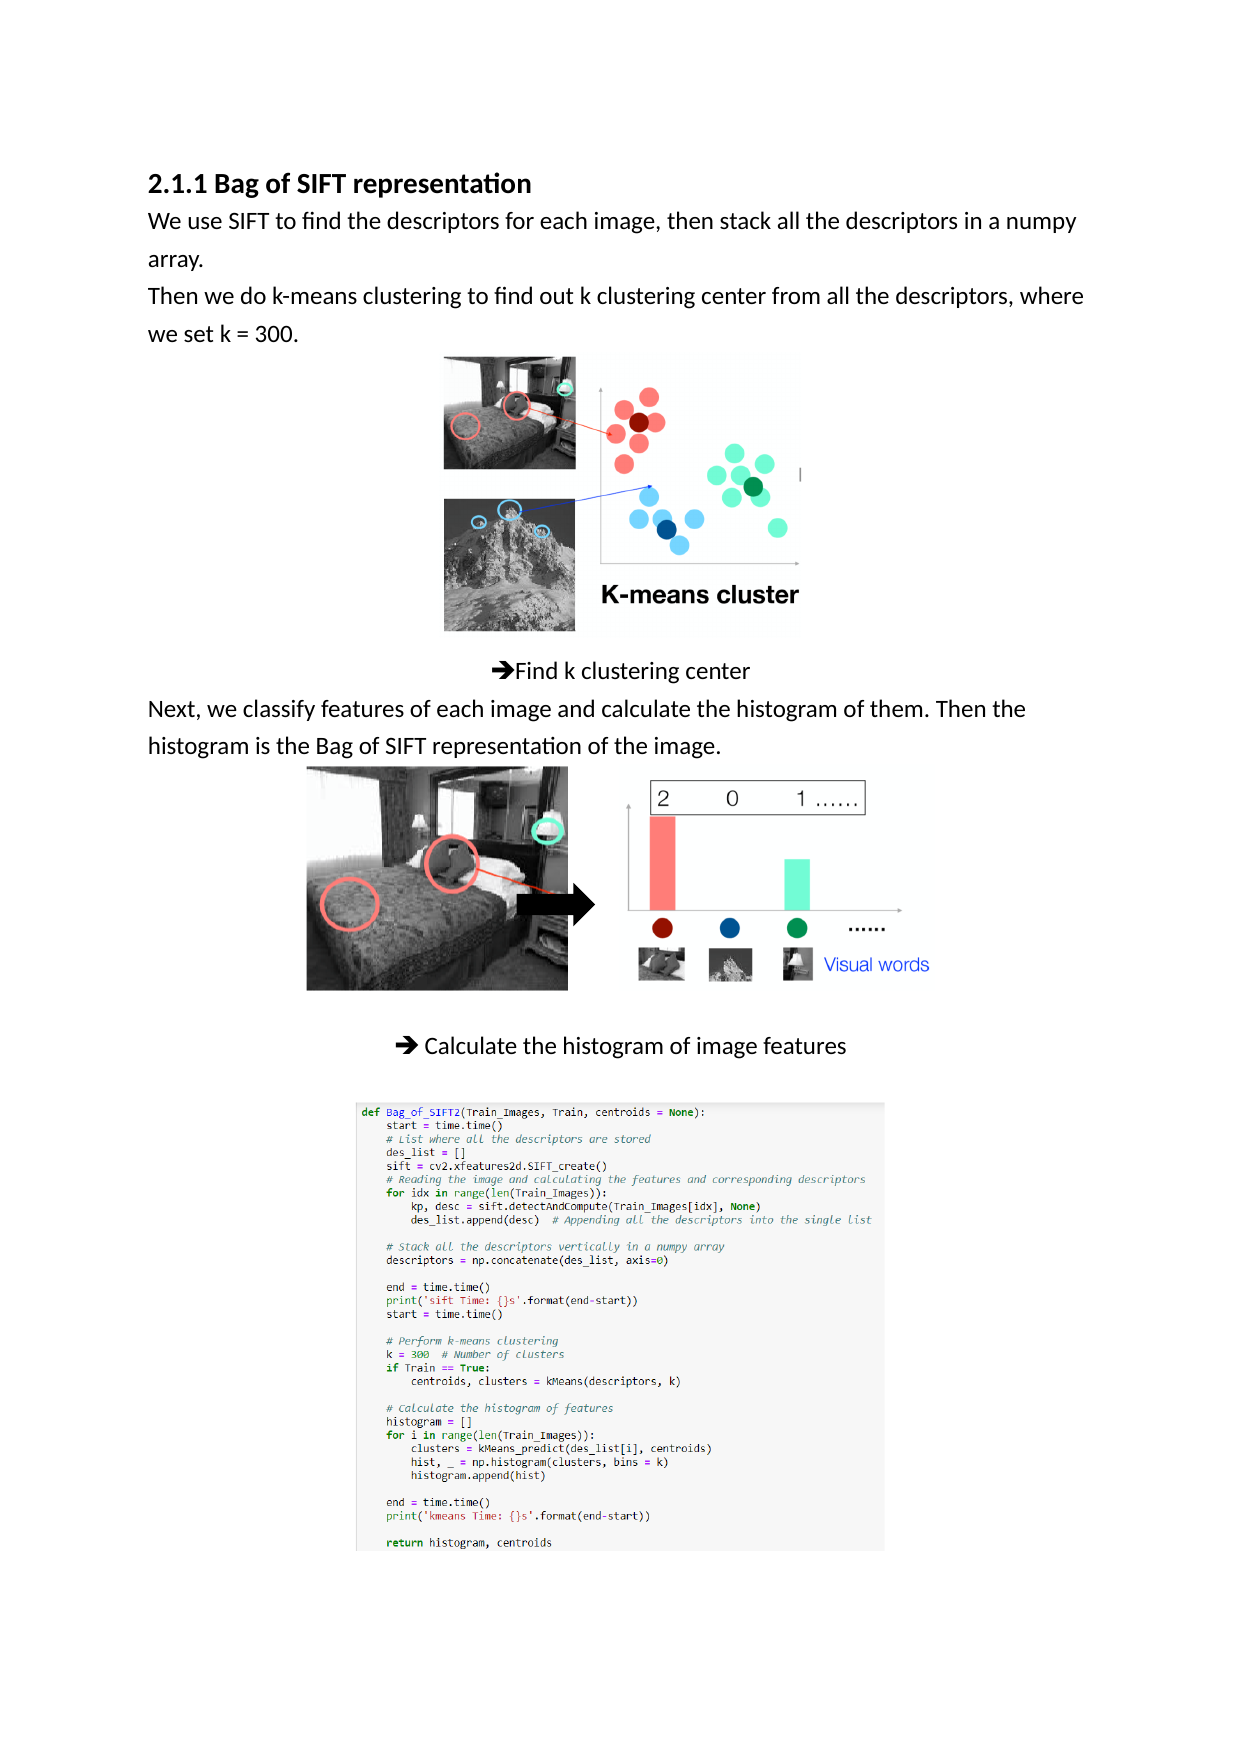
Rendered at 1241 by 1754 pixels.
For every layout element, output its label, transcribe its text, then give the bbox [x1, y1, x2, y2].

text Next, we classify features of each image and calculate the histogram of them. Then the histogram is the Bag of SIFT representation of the image. [148, 689, 1092, 764]
picture [438, 352, 802, 638]
picture [355, 1102, 885, 1551]
picture [618, 764, 935, 991]
text Find k clustering center [148, 652, 1092, 689]
picture [305, 766, 568, 991]
text Calculate the histogram of image features [148, 1027, 1092, 1064]
text Then we do k-means clustering to find out k clustering center from all the descriptors, where we set k = 300. [148, 277, 1092, 352]
text We use SIFT to find the descriptors for each image, then stack all the descriptors in a numpy array. [148, 202, 1092, 277]
text 2.1.1 Bag of SIFT representation [148, 164, 1092, 202]
